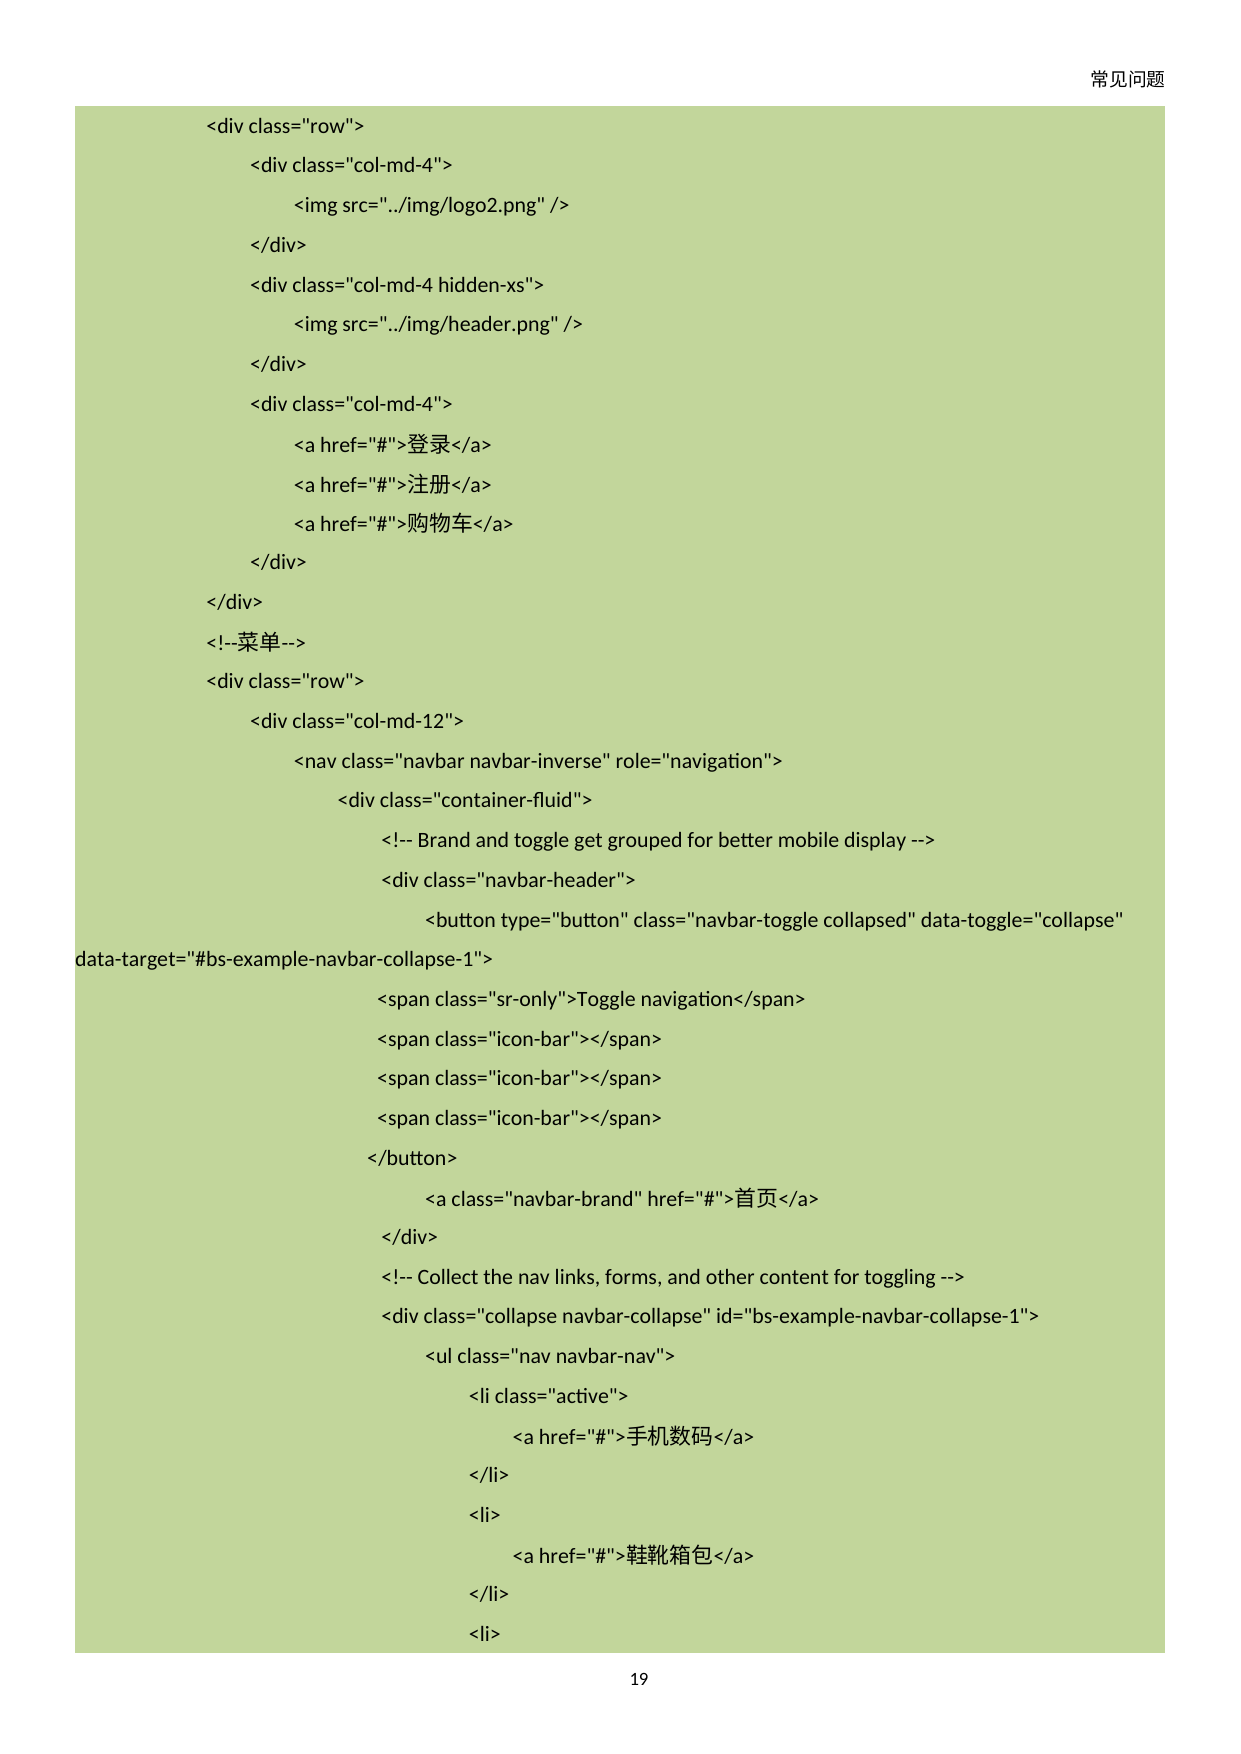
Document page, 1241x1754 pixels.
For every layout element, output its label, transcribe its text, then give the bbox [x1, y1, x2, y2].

text </li> [75, 1574, 1165, 1614]
text <div class="row"> [75, 661, 1165, 701]
text <div class="col-md-4"> [75, 145, 1165, 185]
text <!-- Brand and toggle get grouped for better mobile display --> [75, 820, 1165, 859]
text <!--菜单--> [75, 621, 1165, 661]
text <li class="active"> [75, 1376, 1165, 1415]
text </li> [75, 1455, 1165, 1494]
text <button type="button" class="navbar-toggle collapsed" data-toggle="collapse" data-target="#bs-example-navbar-collapse-1"> [75, 899, 1165, 979]
text <nav class="navbar navbar-inverse" role="navigation"> [75, 741, 1165, 780]
text <span class="icon-bar"></span> [75, 1018, 1165, 1058]
text </div> [75, 344, 1165, 383]
text <div class="col-md-12"> [75, 701, 1165, 741]
text </div> [75, 582, 1165, 621]
text </button> [75, 1137, 1165, 1177]
text <a href="#">登录</a> [75, 423, 1165, 463]
text <div class="collapse navbar-collapse" id="bs-example-navbar-collapse-1"> [75, 1296, 1165, 1336]
text <a href="#">购物车</a> [75, 502, 1165, 542]
text </div> [75, 542, 1165, 582]
text </div> [75, 224, 1165, 264]
text <li> [75, 1494, 1165, 1534]
text </div> [75, 1217, 1165, 1256]
text <div class="row"> [75, 106, 1165, 145]
text <a class="navbar-brand" href="#">首页</a> [75, 1177, 1165, 1217]
text <img src="../img/header.png" /> [75, 304, 1165, 344]
text <ul class="nav navbar-nav"> [75, 1336, 1165, 1376]
text <a href="#">注册</a> [75, 463, 1165, 502]
text <span class="icon-bar"></span> [75, 1058, 1165, 1098]
text <li> [75, 1614, 1165, 1653]
text <a href="#">手机数码</a> [75, 1415, 1165, 1455]
text <span class="sr-only">Toggle navigation</span> [75, 979, 1165, 1018]
text <img src="../img/logo2.png" /> [75, 185, 1165, 224]
text <a href="#">鞋靴箱包</a> [75, 1534, 1165, 1574]
text <!-- Collect the nav links, forms, and other content for toggling --> [75, 1256, 1165, 1296]
text <div class="container-fluid"> [75, 780, 1165, 820]
text <span class="icon-bar"></span> [75, 1098, 1165, 1137]
text <div class="col-md-4"> [75, 383, 1165, 423]
text <div class="col-md-4 hidden-xs"> [75, 264, 1165, 304]
text <div class="navbar-header"> [75, 859, 1165, 899]
